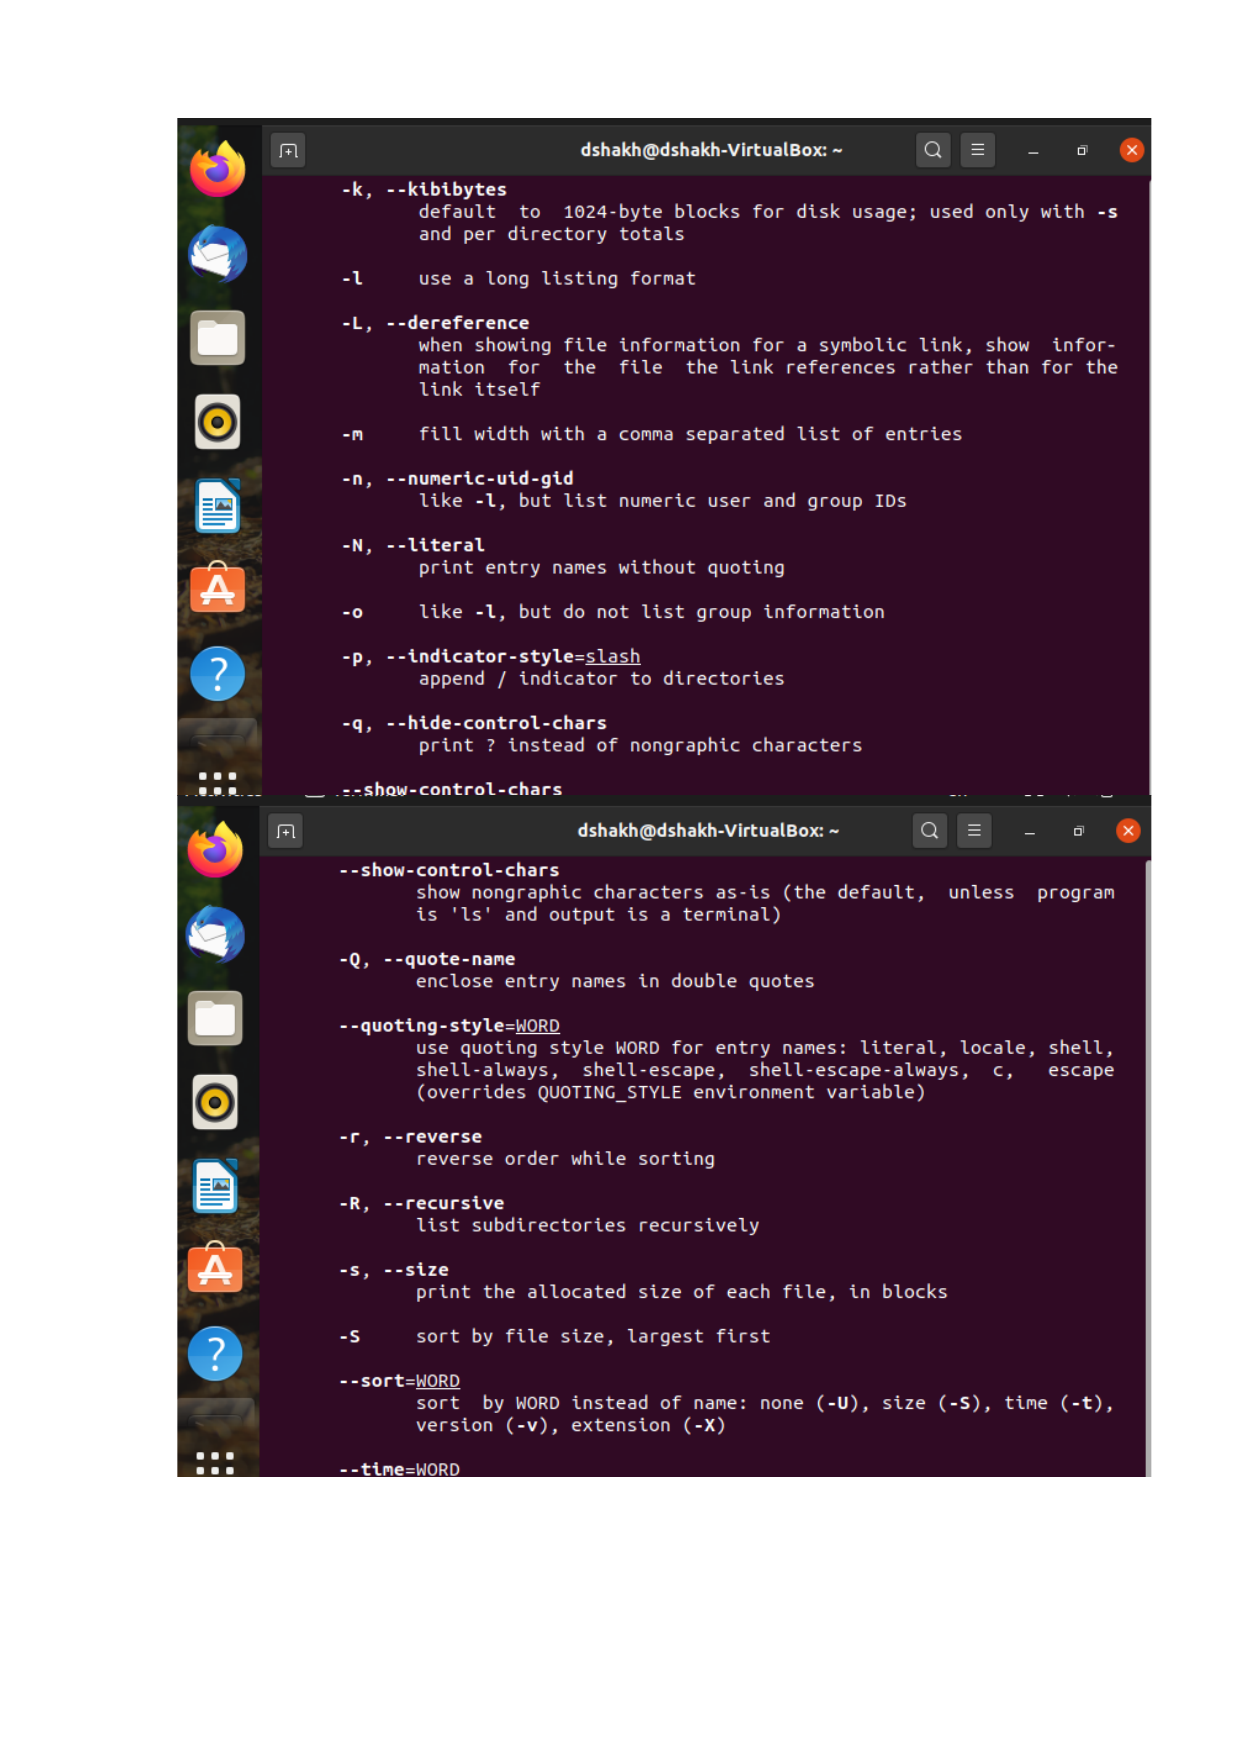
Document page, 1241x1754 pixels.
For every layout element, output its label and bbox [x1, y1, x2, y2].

picture [177, 118, 1152, 1477]
